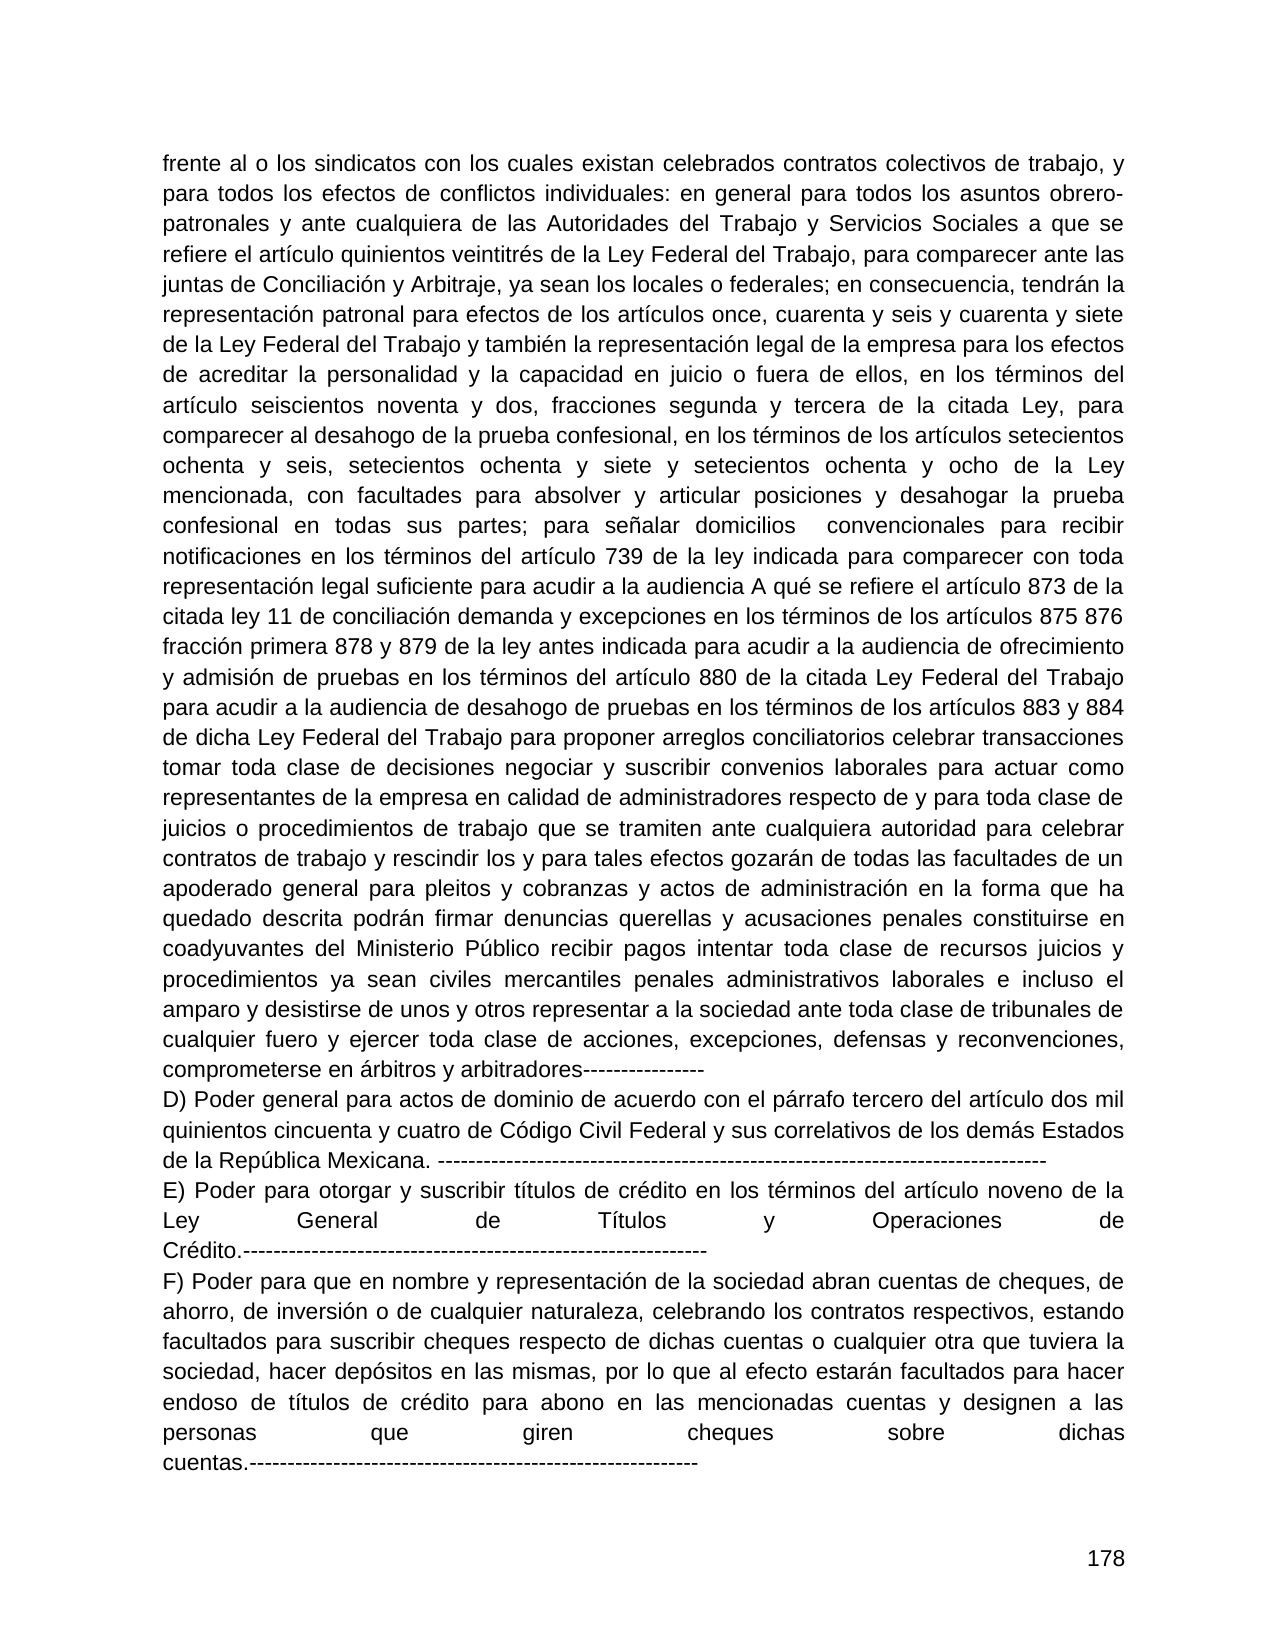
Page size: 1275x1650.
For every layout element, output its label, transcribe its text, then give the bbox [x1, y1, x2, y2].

text F) Poder para que en nombre y representación de la sociedad abran cuentas de cheques, de ahorro, de inversión o de cualquier naturaleza, celebrando los contratos respectivos, estando facultados para suscribir cheques respecto de dichas cuentas o cualquier otra que tuviera la sociedad, hacer depósitos en las mismas, por lo que al efecto estarán facultados para hacer endoso de títulos de crédito para abono en las mencionadas cuentas y designen a las personas que giren cheques sobre dichas cuentas.----------------------------------------------------------- [162, 1268, 1125, 1475]
text E) Poder para otorgar y suscribir títulos de crédito en los términos del artículo noveno de la Ley General de Títulos y Operaciones de Crédito.------------------------------------------------------------- [162, 1177, 1125, 1264]
text D) Poder general para actos de dominio de acuerdo con el párrafo tercero del artículo dos mil quinientos cincuenta y cuatro de Código Civil Federal y sus correlativos de los demás Estados de la República Mexicana. -------------------------------------------------------------------------------- [162, 1086, 1125, 1173]
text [162, 150, 1125, 1083]
